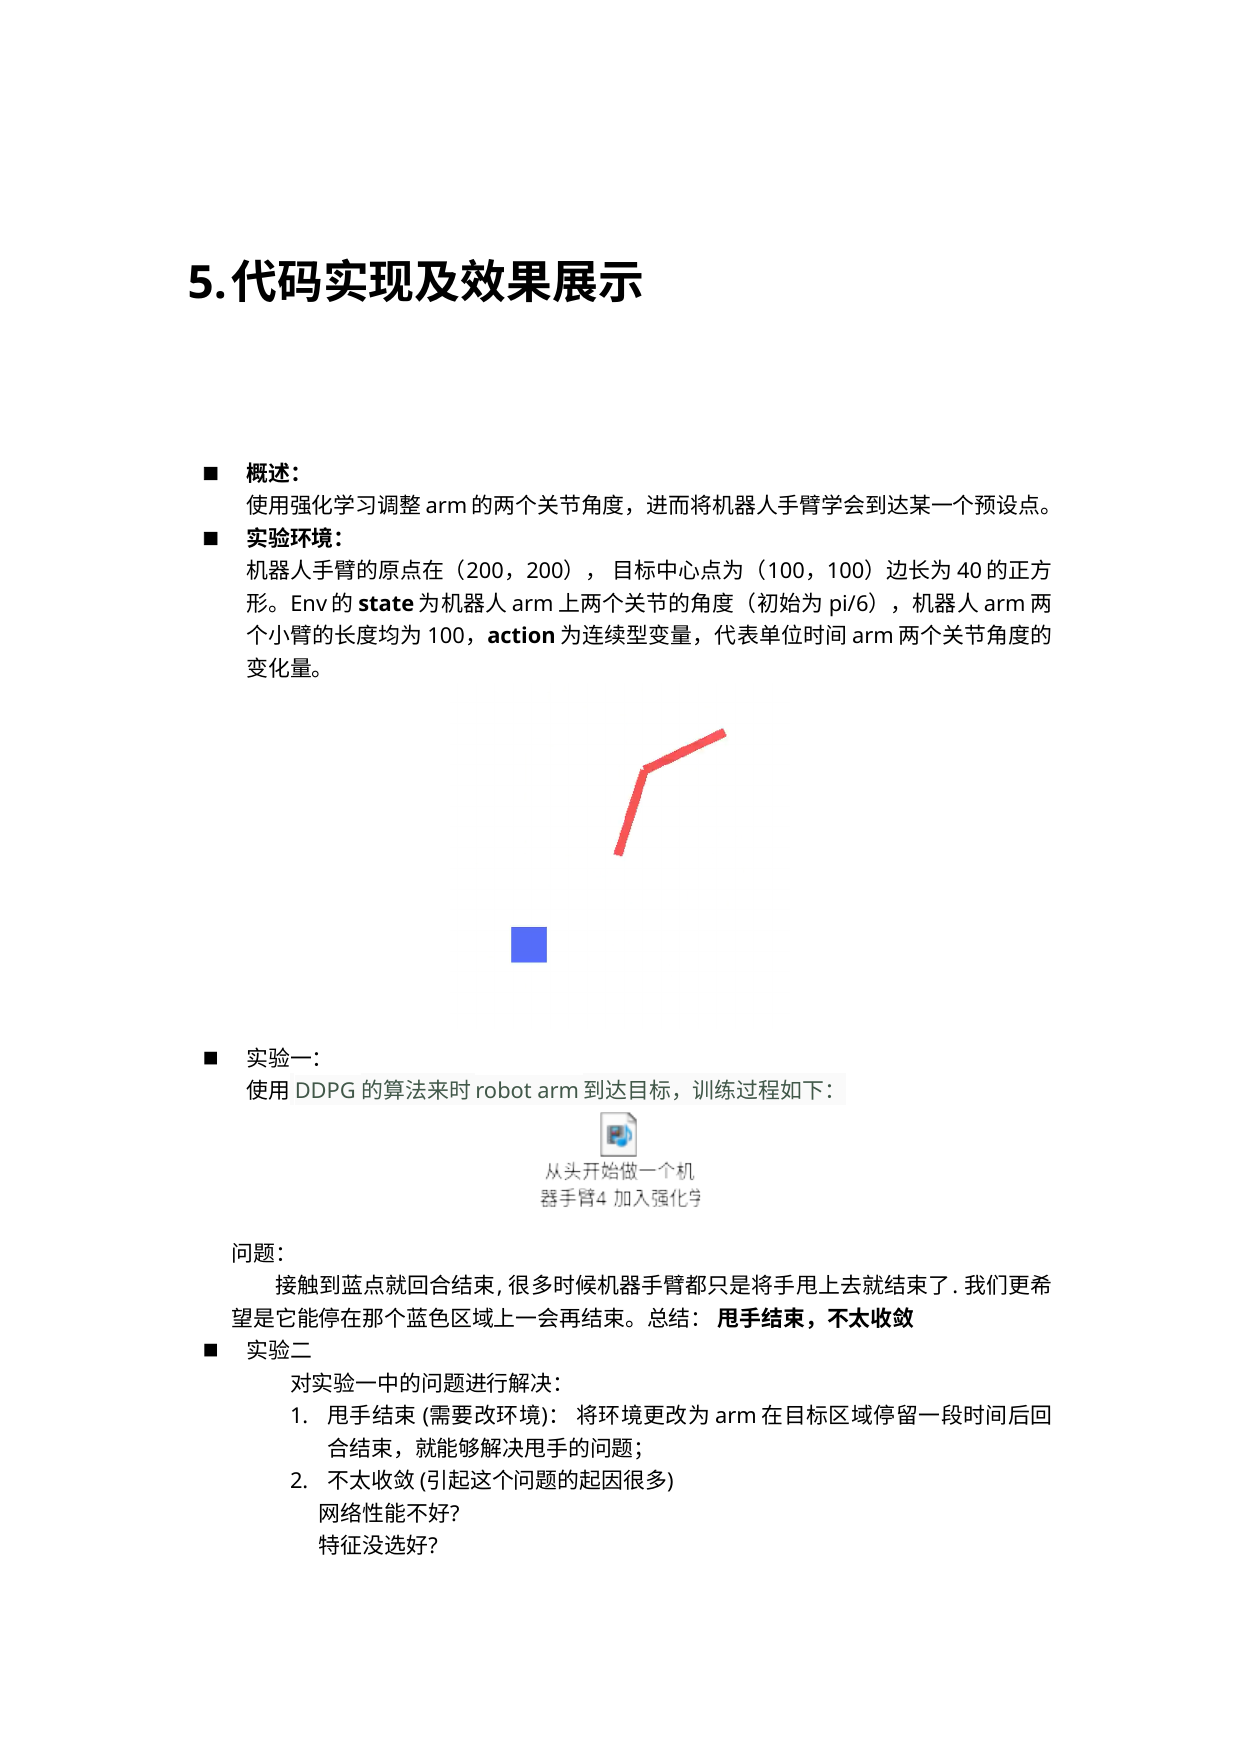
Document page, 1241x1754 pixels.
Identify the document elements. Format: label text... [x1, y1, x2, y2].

list 实验环境： [202, 521, 1053, 553]
list 使用 DDPG 的算法来时robot arm到达目标，训练过程如下： [246, 1073, 1053, 1106]
list 特征没选好? [275, 1528, 1053, 1561]
list 对实验一中的问题进行解决： [246, 1366, 1053, 1398]
list 甩手结束 (需要改环境)： 将环境更改为arm在目标区域停留一段时间后回合结束，就能够解决甩手的问题； [290, 1398, 1053, 1463]
text 机器人手臂的原点在（200，200）， 目标中心点为（100，100）边长为40的正方形。Env的state为机器人arm上两个关节的角度（初始为pi/6），机器人arm两个小臂的长度均为100，action为连续型变量，代表单位时间arm两个关节角度的变化量。 [246, 553, 1053, 683]
list 概述： [202, 456, 1053, 488]
list 实验二 [202, 1333, 1053, 1366]
text 接触到蓝点就回合结束, 很多时候机器手臂都只是将手甩上去就结束了. 我们更希望是它能停在那个蓝色区域上一会再结束。总结： 甩手结束，不太收敛 [231, 1268, 1053, 1333]
text 使用强化学习调整arm的两个关节角度，进而将机器人手臂学会到达某一个预设点。 [231, 488, 1053, 521]
list 不太收敛 (引起这个问题的起因很多) [290, 1463, 1053, 1496]
list 网络性能不好? [275, 1496, 1053, 1528]
list 实验一： [202, 1041, 1053, 1073]
text 问题： [187, 1236, 1053, 1268]
subtitle 代码实现及效果展示 [187, 230, 1053, 327]
picture [449, 683, 791, 1029]
